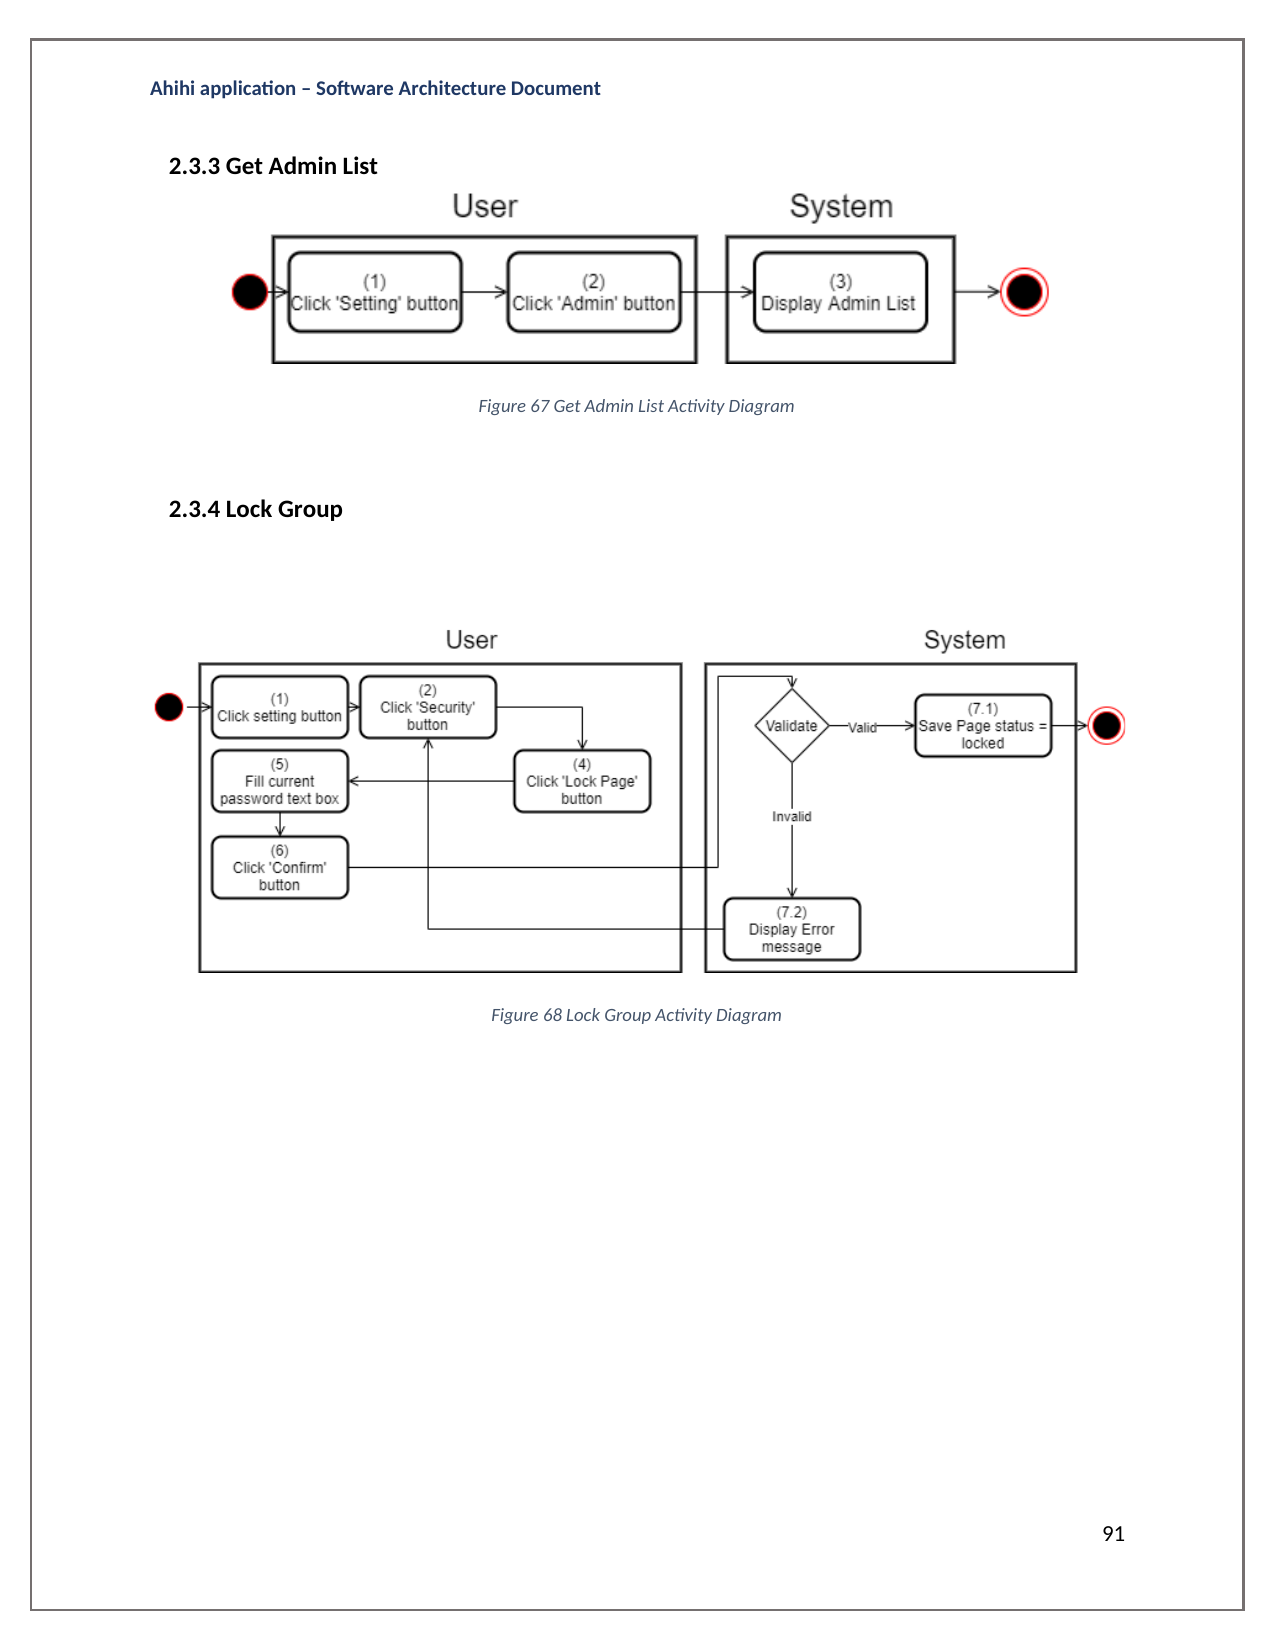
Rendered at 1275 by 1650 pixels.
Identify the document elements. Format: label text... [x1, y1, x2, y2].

picture [150, 624, 1125, 973]
subtitle 2.3.4 Lock Group [150, 493, 1125, 524]
subtitle 2.3.3 Get Admin List [150, 150, 1125, 181]
picture [226, 187, 1049, 364]
